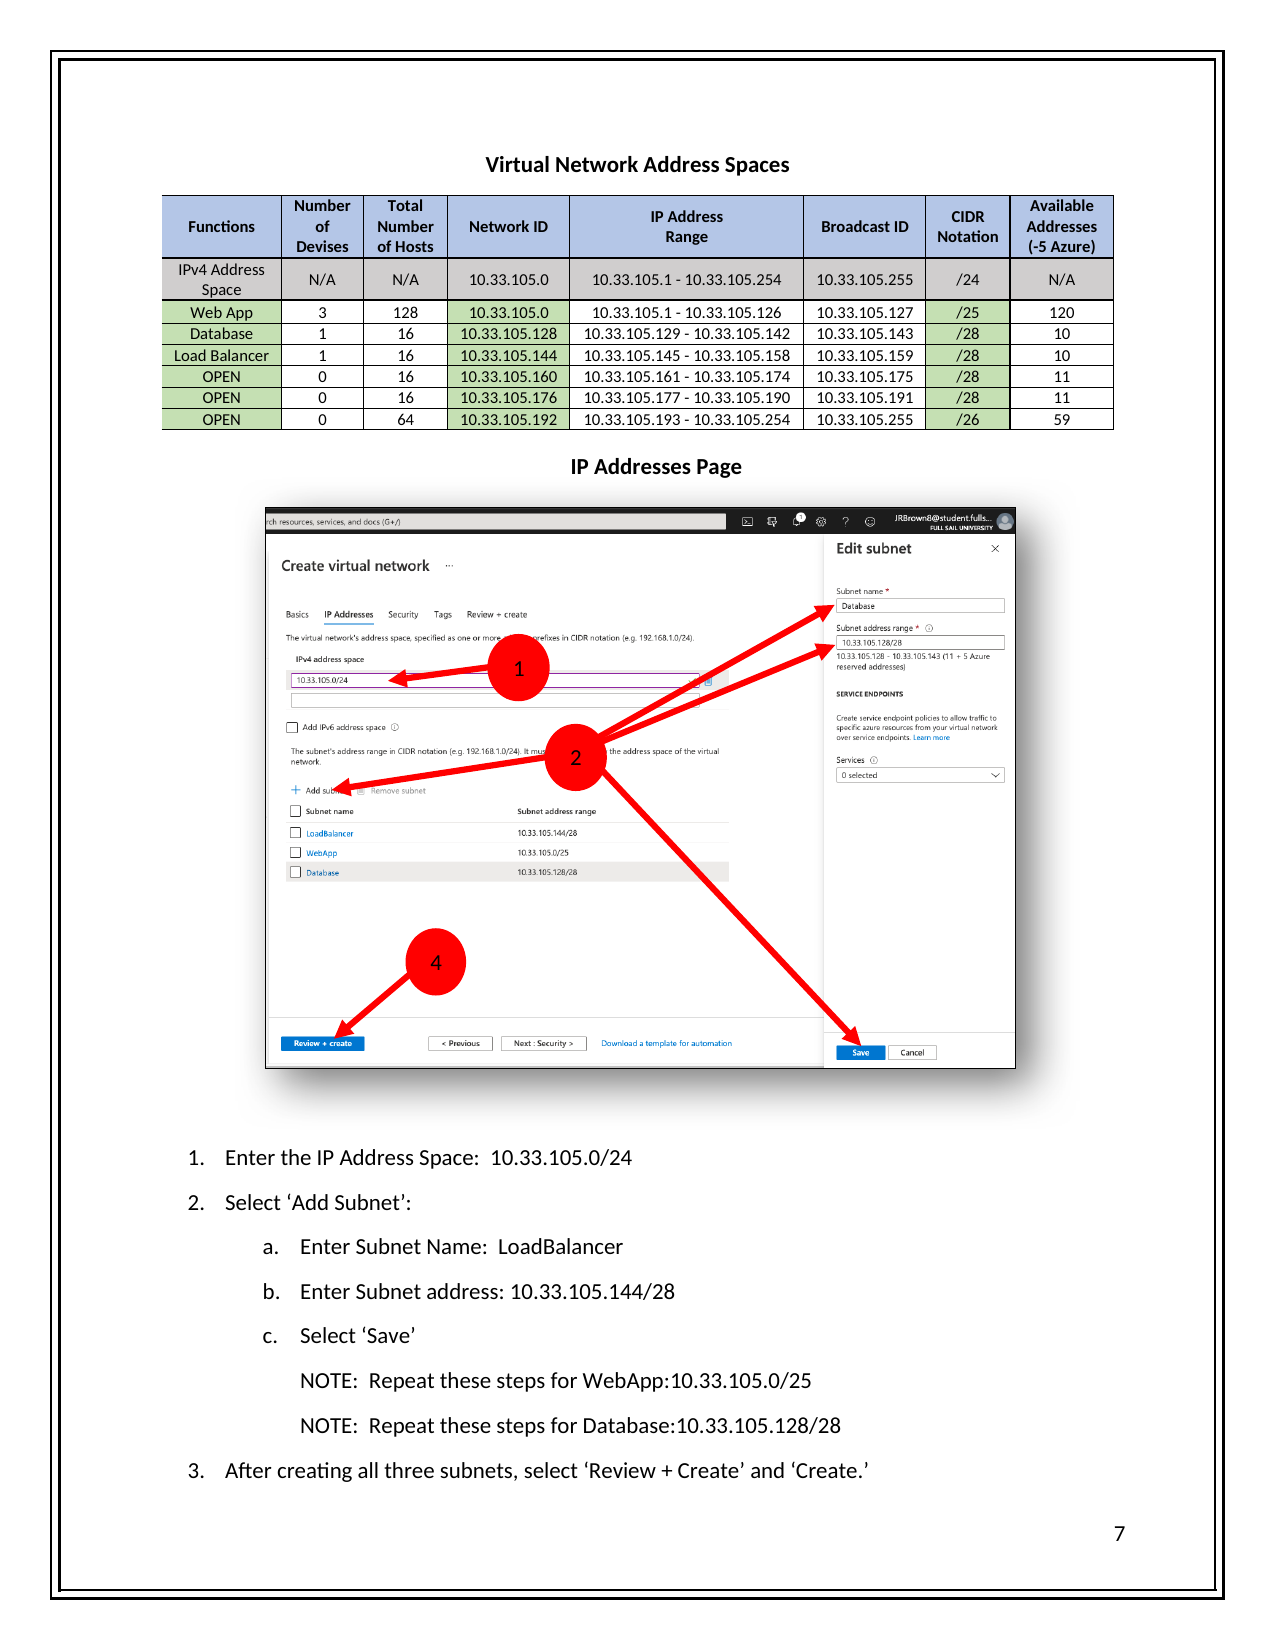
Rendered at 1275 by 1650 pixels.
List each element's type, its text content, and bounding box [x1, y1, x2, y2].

table_cell 120 [1011, 301, 1113, 323]
table_cell 16 [364, 388, 447, 408]
text Virtual Network Address Spaces [150, 150, 1125, 178]
table_header Functions [162, 196, 281, 257]
table_cell 10.33.105.255 [804, 259, 925, 299]
table_cell 16 [364, 366, 447, 387]
table_cell 16 [364, 324, 447, 344]
picture [266, 508, 1015, 1068]
table_cell 10.33.105.176 [448, 388, 569, 408]
list Enter the IP Address Space: 10.33.105.0/24 [187, 1143, 1125, 1171]
table_cell 10.33.105.159 [804, 345, 925, 365]
list NOTE: Repeat these steps for WebApp:10.33.105.0/25 [300, 1366, 1125, 1394]
list NOTE: Repeat these steps for Database:10.33.105.128/28 [300, 1411, 1125, 1439]
table_cell N/A [282, 259, 363, 299]
table_cell 10.33.105.177 - 10.33.105.190 [570, 388, 803, 408]
table_cell 1 [282, 345, 363, 365]
table_cell /28 [926, 388, 1009, 408]
table_cell 16 [364, 345, 447, 365]
table_cell N/A [1011, 259, 1113, 299]
table_cell 10.33.105.0 [448, 259, 569, 299]
table_cell /28 [926, 345, 1009, 365]
table_header IP Address Range [570, 196, 803, 257]
table_cell 11 [1011, 366, 1113, 387]
table_cell /28 [926, 366, 1009, 387]
table_cell OPEN [162, 409, 281, 429]
table_cell 0 [282, 409, 363, 429]
table_cell 3 [282, 301, 363, 323]
table_cell OPEN [162, 366, 281, 387]
table_header Number of Devises [282, 196, 363, 257]
table_cell N/A [364, 259, 447, 299]
table_cell 10.33.105.143 [804, 324, 925, 344]
table_header Available Addresses (-5 Azure) [1011, 196, 1113, 257]
table_cell 10.33.105.1 - 10.33.105.126 [570, 301, 803, 323]
table_header Total Number of Hosts [364, 196, 447, 257]
table_cell 10.33.105.161 - 10.33.105.174 [570, 366, 803, 387]
table_cell 128 [364, 301, 447, 323]
table_cell 10.33.105.145 - 10.33.105.158 [570, 345, 803, 365]
table_cell 10.33.105.0 [448, 301, 569, 323]
table_cell 10.33.105.193 - 10.33.105.254 [570, 409, 803, 429]
table_cell 10 [1011, 345, 1113, 365]
table_cell 1 [282, 324, 363, 344]
table_cell /28 [926, 324, 1009, 344]
table_cell 10.33.105.192 [448, 409, 569, 429]
list Select ‘Save’ [262, 1322, 1125, 1350]
table_header Broadcast ID [804, 196, 925, 257]
table_cell 10 [1011, 324, 1113, 344]
table_cell 0 [282, 366, 363, 387]
list Enter Subnet address: 10.33.105.144/28 [262, 1277, 1125, 1305]
table_cell Web App [162, 301, 281, 323]
table_cell 10.33.105.175 [804, 366, 925, 387]
list After creating all three subnets, select ‘Review + Create’ and ‘Create.’ [187, 1456, 1125, 1484]
table_cell 10.33.105.144 [448, 345, 569, 365]
table_cell 10.33.105.128 [448, 324, 569, 344]
table_cell 10.33.105.129 - 10.33.105.142 [570, 324, 803, 344]
table_cell /25 [926, 301, 1009, 323]
table_header CIDR Notation [926, 196, 1009, 257]
table_cell 10.33.105.127 [804, 301, 925, 323]
table_cell 10.33.105.1 - 10.33.105.254 [570, 259, 803, 299]
table_cell IPv4 Address Space [162, 259, 281, 299]
table_cell /24 [926, 259, 1009, 299]
table_cell OPEN [162, 388, 281, 408]
table_cell 59 [1011, 409, 1113, 429]
table_header Network ID [448, 196, 569, 257]
table_cell 10.33.105.160 [448, 366, 569, 387]
list Enter Subnet Name: LoadBalancer [262, 1232, 1125, 1260]
table_cell Database [162, 324, 281, 344]
table_cell 11 [1011, 388, 1113, 408]
table_cell 10.33.105.191 [804, 388, 925, 408]
table_cell 64 [364, 409, 447, 429]
table_cell Load Balancer [162, 345, 281, 365]
table_cell 0 [282, 388, 363, 408]
table_cell 10.33.105.255 [804, 409, 925, 429]
list Select ‘Add Subnet’: [187, 1188, 1125, 1216]
table_cell /26 [926, 409, 1009, 429]
